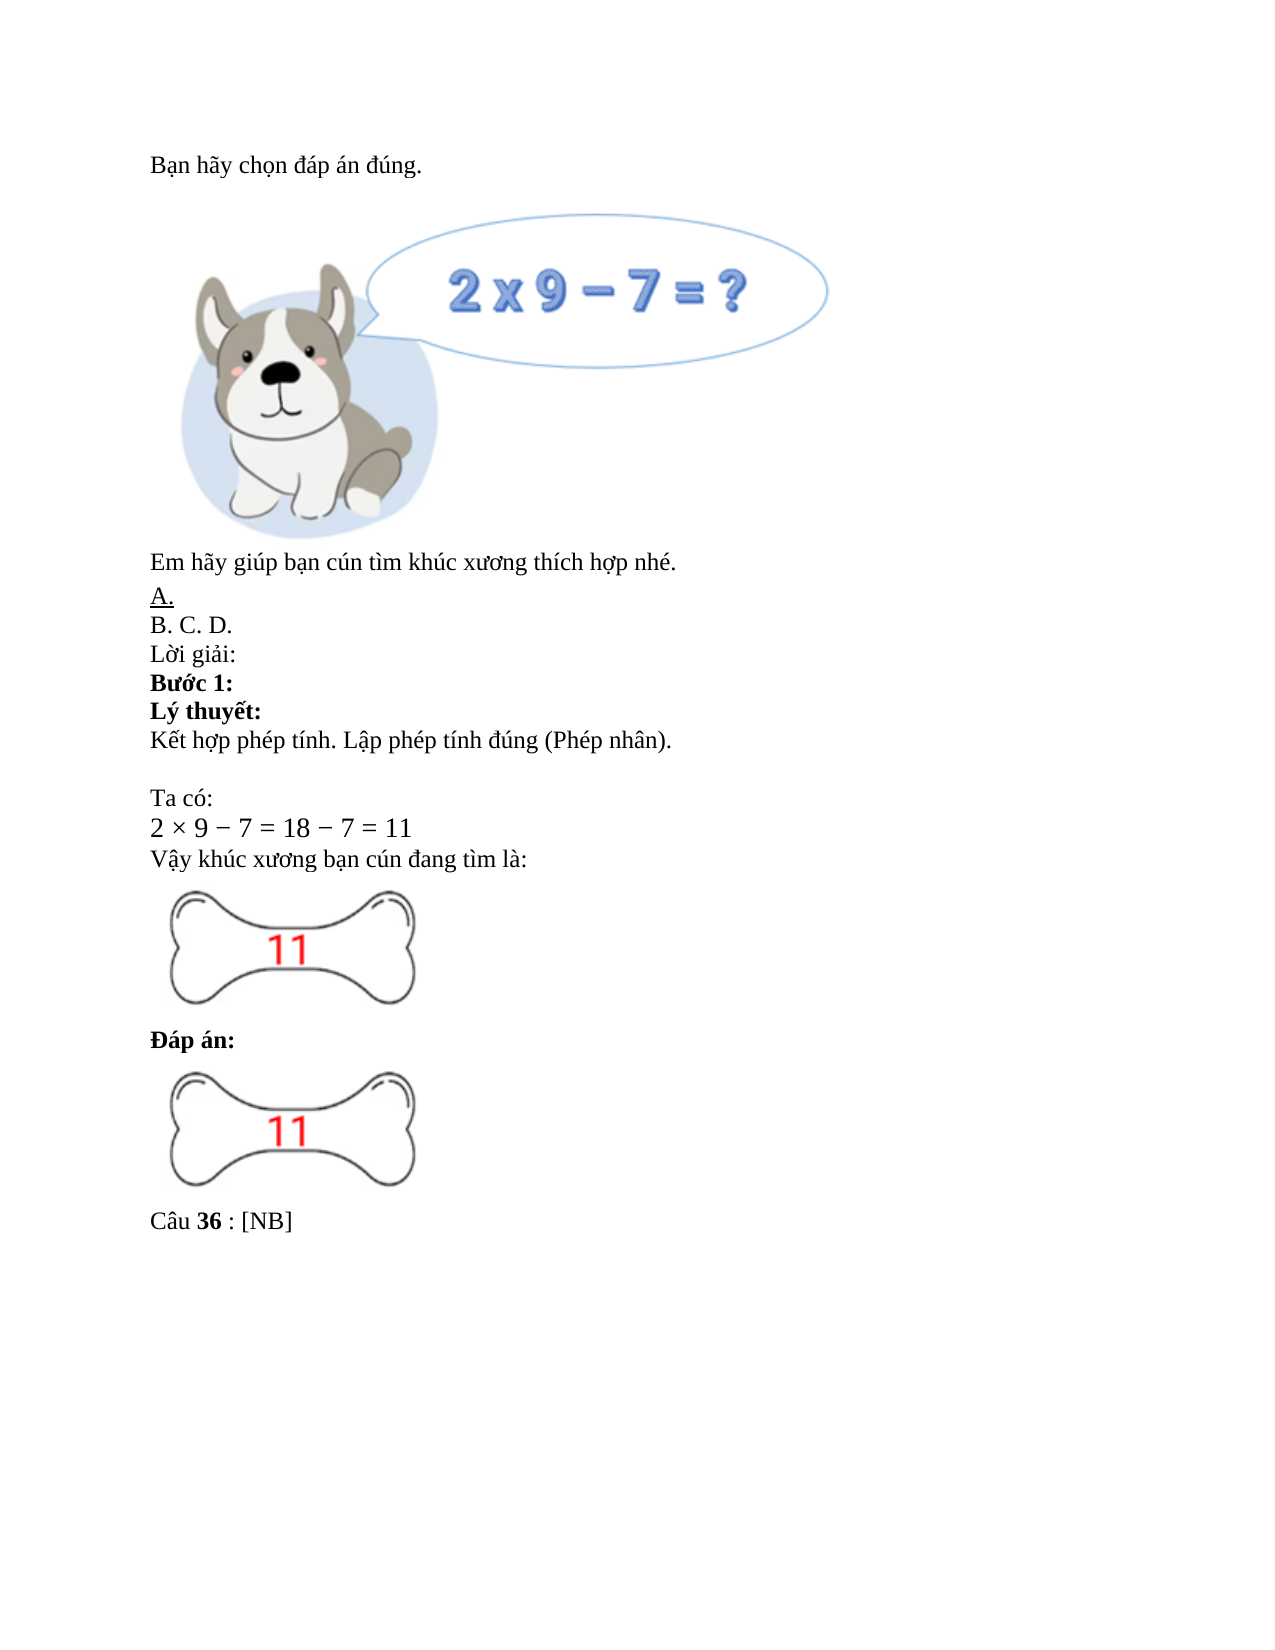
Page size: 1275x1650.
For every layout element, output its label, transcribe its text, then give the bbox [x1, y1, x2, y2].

text Bước 1: [150, 668, 1125, 696]
picture [150, 1053, 428, 1207]
text Câu 36 : [NB] [150, 1206, 1125, 1235]
picture [150, 872, 428, 1025]
picture [150, 178, 842, 548]
text B. C. D. [150, 610, 1125, 639]
text A. [150, 581, 1125, 610]
text Lý thuyết: Kết hợp phép tính. Lập phép tính đúng (Phép nhân). Ta có: 2 × 9 − 7 = 18 − 7 = 11 Vậy khúc xương bạn cún đang tìm là: Đáp án: [150, 696, 1125, 1206]
text Lời giải: [150, 639, 1125, 668]
